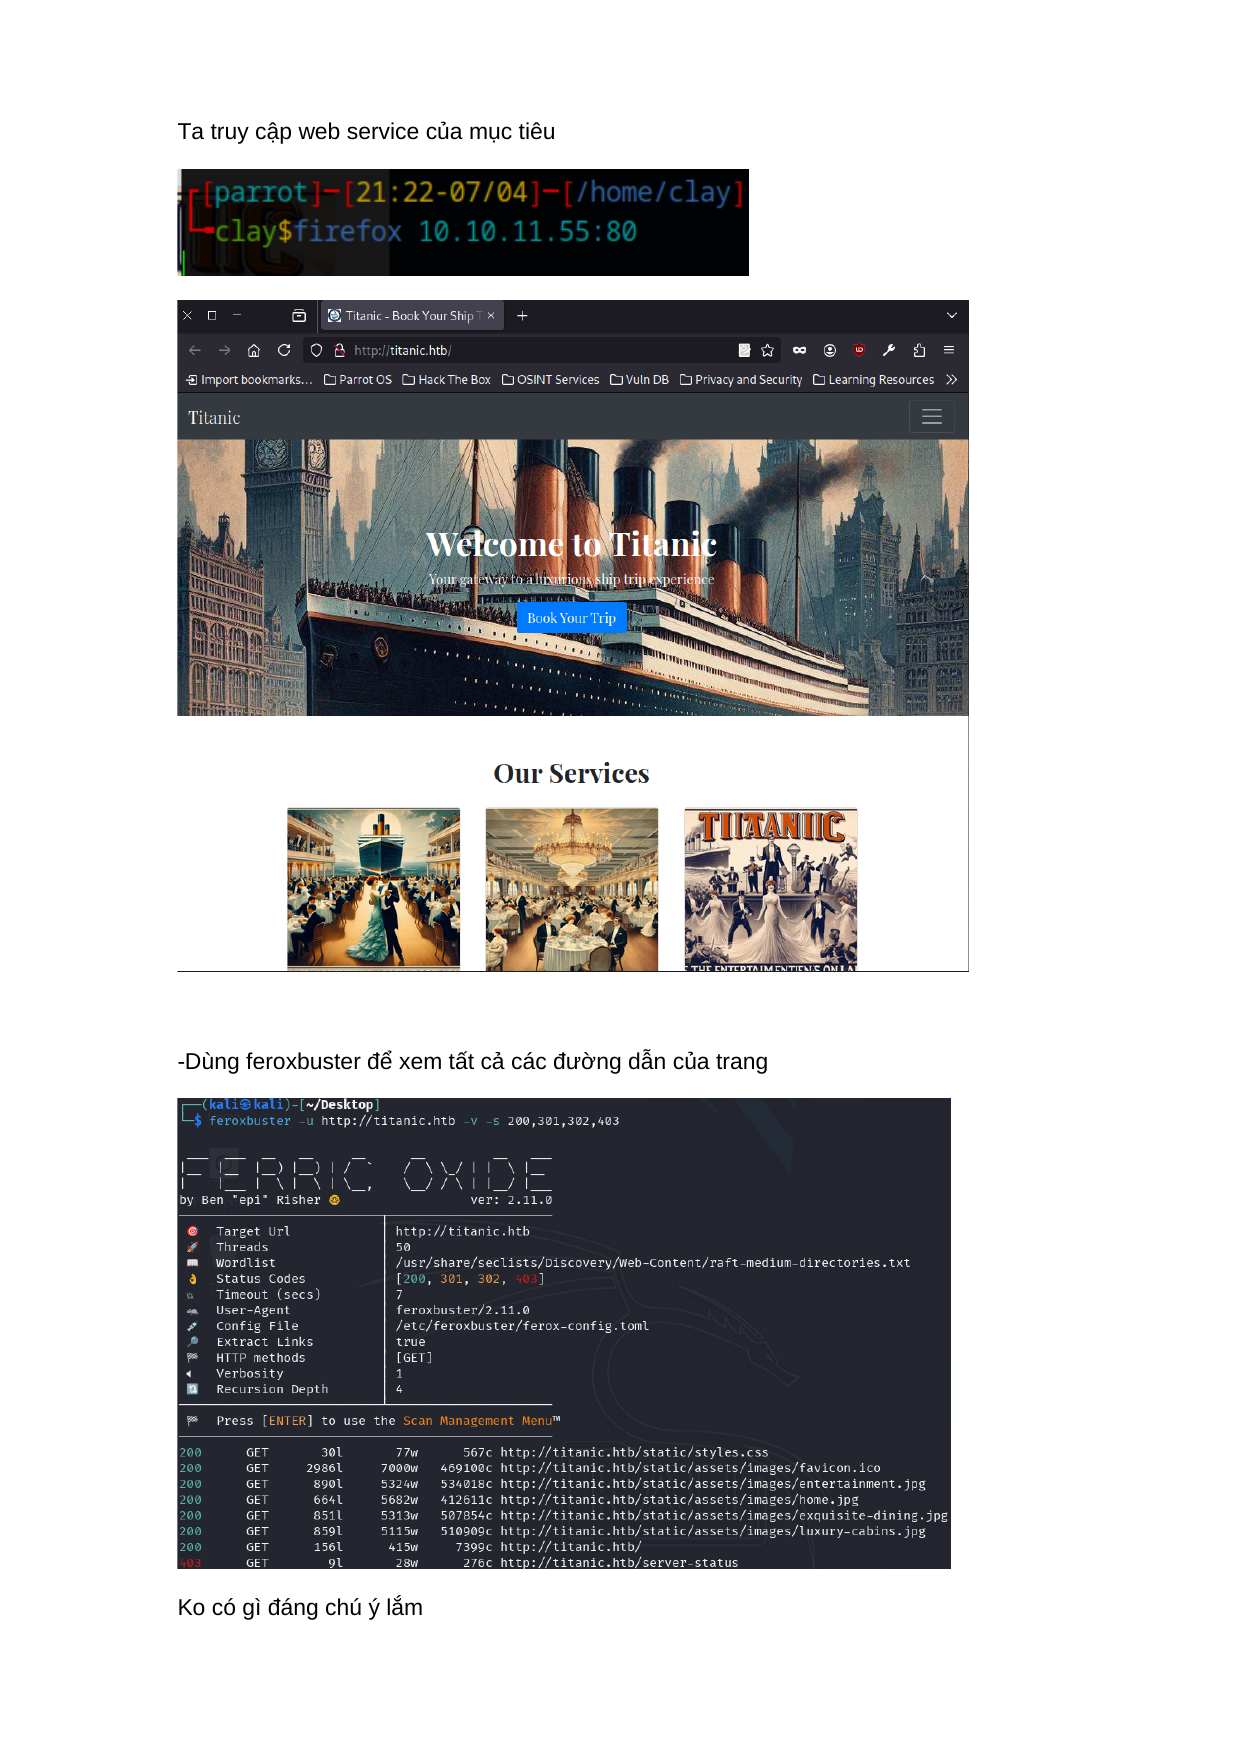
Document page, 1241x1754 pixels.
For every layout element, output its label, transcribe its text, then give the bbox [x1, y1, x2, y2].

picture [177, 169, 749, 276]
text Ta truy cập web service của mục tiêu [177, 118, 1152, 144]
text -Dùng feroxbuster để xem tất cả các đường dẫn của trang [177, 1048, 1152, 1074]
picture [177, 1098, 951, 1569]
picture [177, 300, 969, 972]
text Ko có gì đáng chú ý lắm [177, 1593, 1152, 1620]
